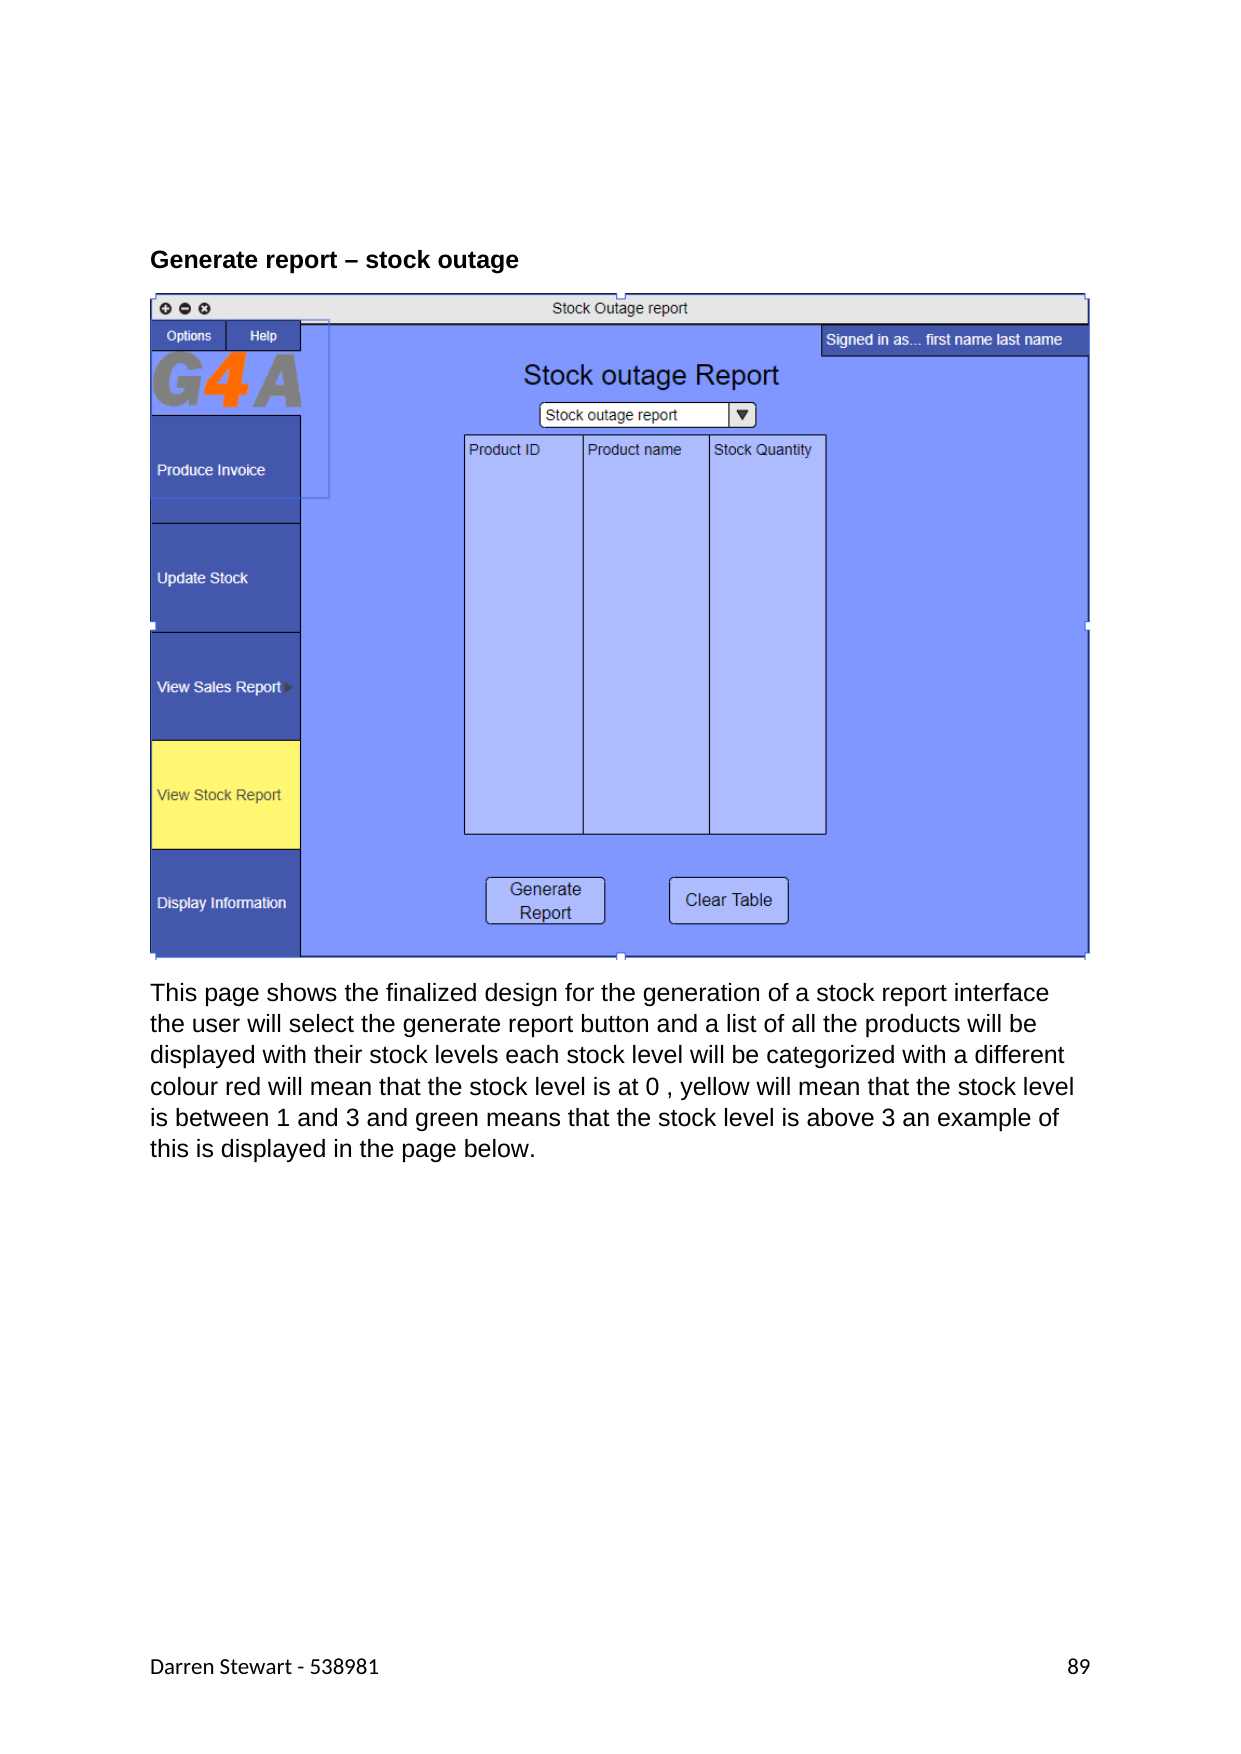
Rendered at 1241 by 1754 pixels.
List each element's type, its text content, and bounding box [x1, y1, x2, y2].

text Generate report – stock outage [150, 245, 1090, 274]
text This page shows the finalized design for the generation of a stock report interface the user will select the generate report button and a list of all the products will be displayed with their stock levels each stock level will be categorized with a different colour red will mean that the stock level is at 0 , yellow will mean that the stock level is between 1 and 3 and green means that the stock level is above 3 an example of this is displayed in the page below. [150, 978, 1090, 1162]
picture [150, 293, 1091, 960]
